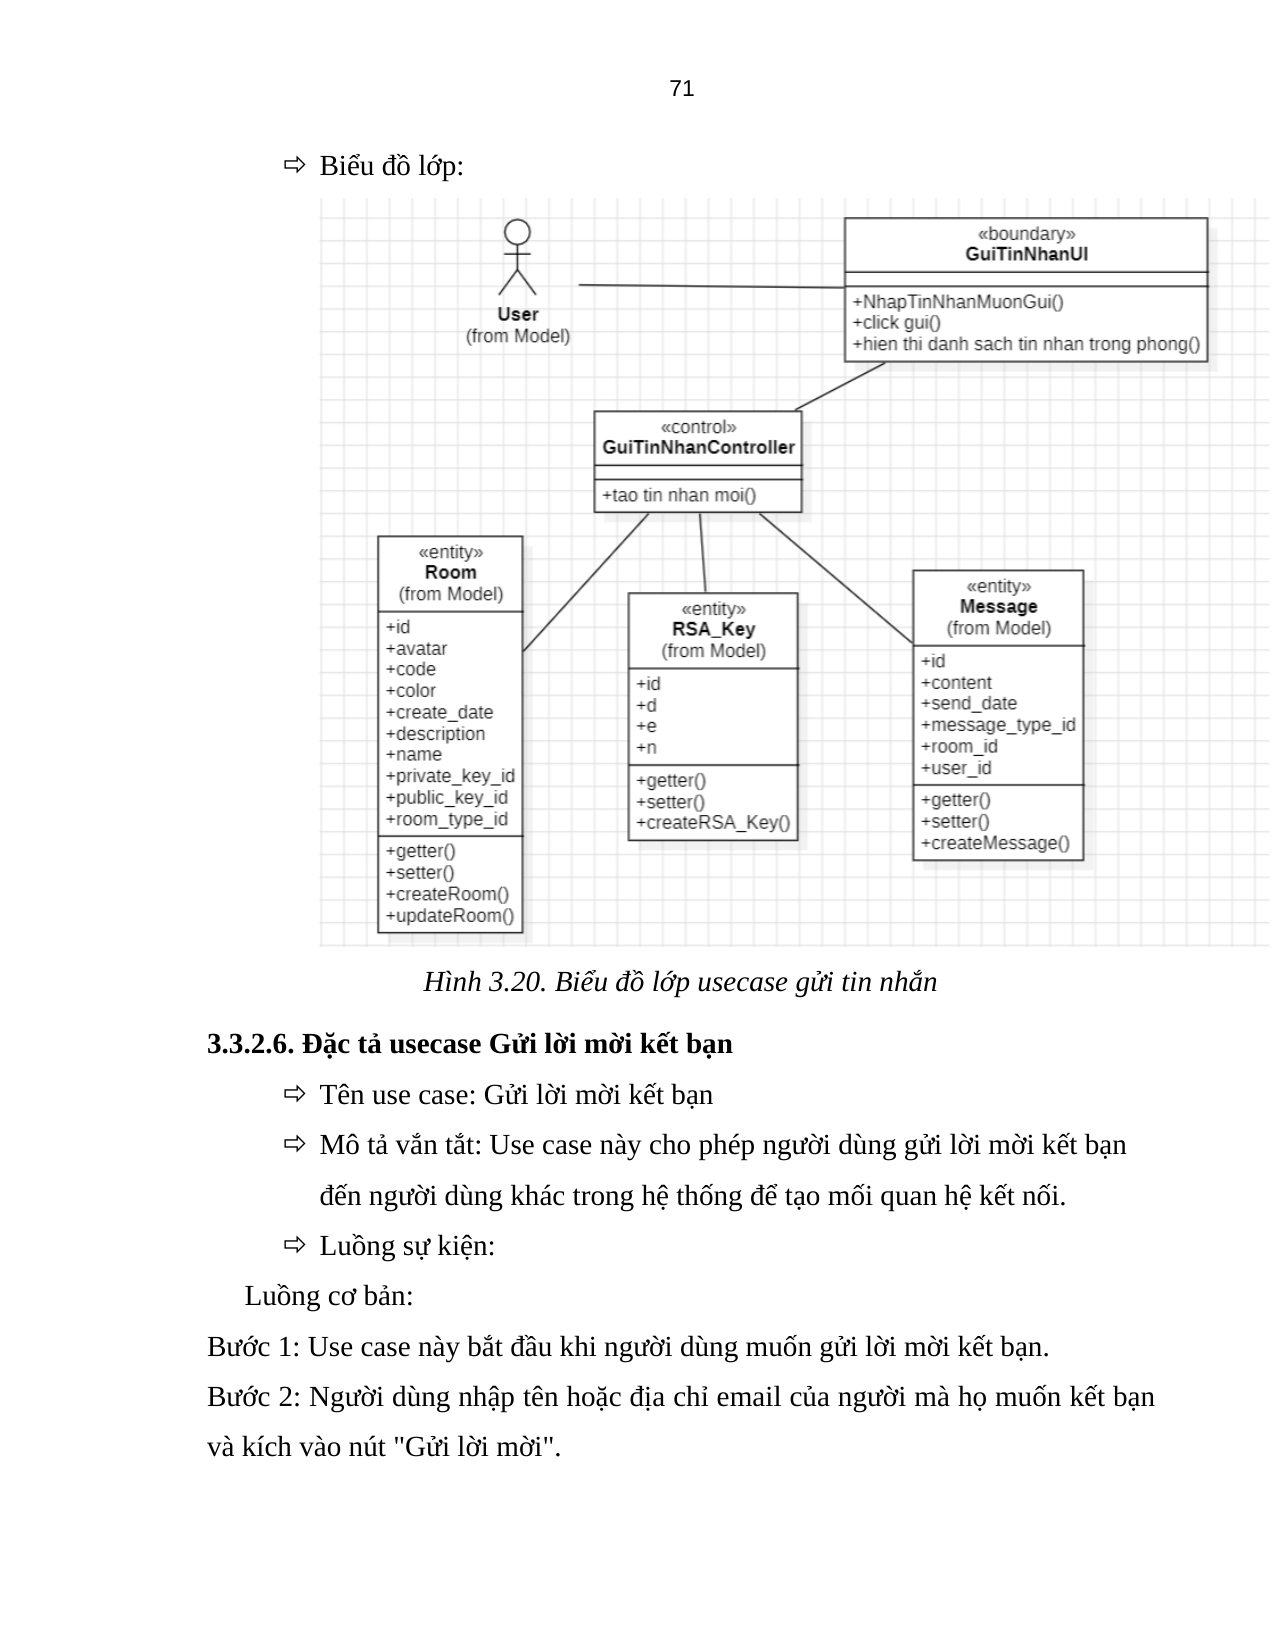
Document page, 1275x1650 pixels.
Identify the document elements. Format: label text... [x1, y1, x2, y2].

subtitle 3.3.2.6. Đặc tả usecase Gửi lời mời kết bạn [207, 1027, 1157, 1060]
list Tên use case: Gửi lời mời kết bạn [282, 1077, 1157, 1111]
list Luồng sự kiện: [282, 1228, 1157, 1262]
list Mô tả vắn tắt: Use case này cho phép người dùng gửi lời mời kết bạn đến người dùng khác trong hệ thống để tạo mối quan hệ kết nối. [282, 1127, 1157, 1211]
picture [319, 198, 1270, 947]
text Luồng cơ bản: [207, 1278, 1157, 1312]
text Bước 2: Người dùng nhập tên hoặc địa chỉ email của người mà họ muốn kết bạn và kích vào nút "Gửi lời mời". [207, 1379, 1157, 1463]
text Bước 1: Use case này bắt đầu khi người dùng muốn gửi lời mời kết bạn. [207, 1329, 1157, 1362]
